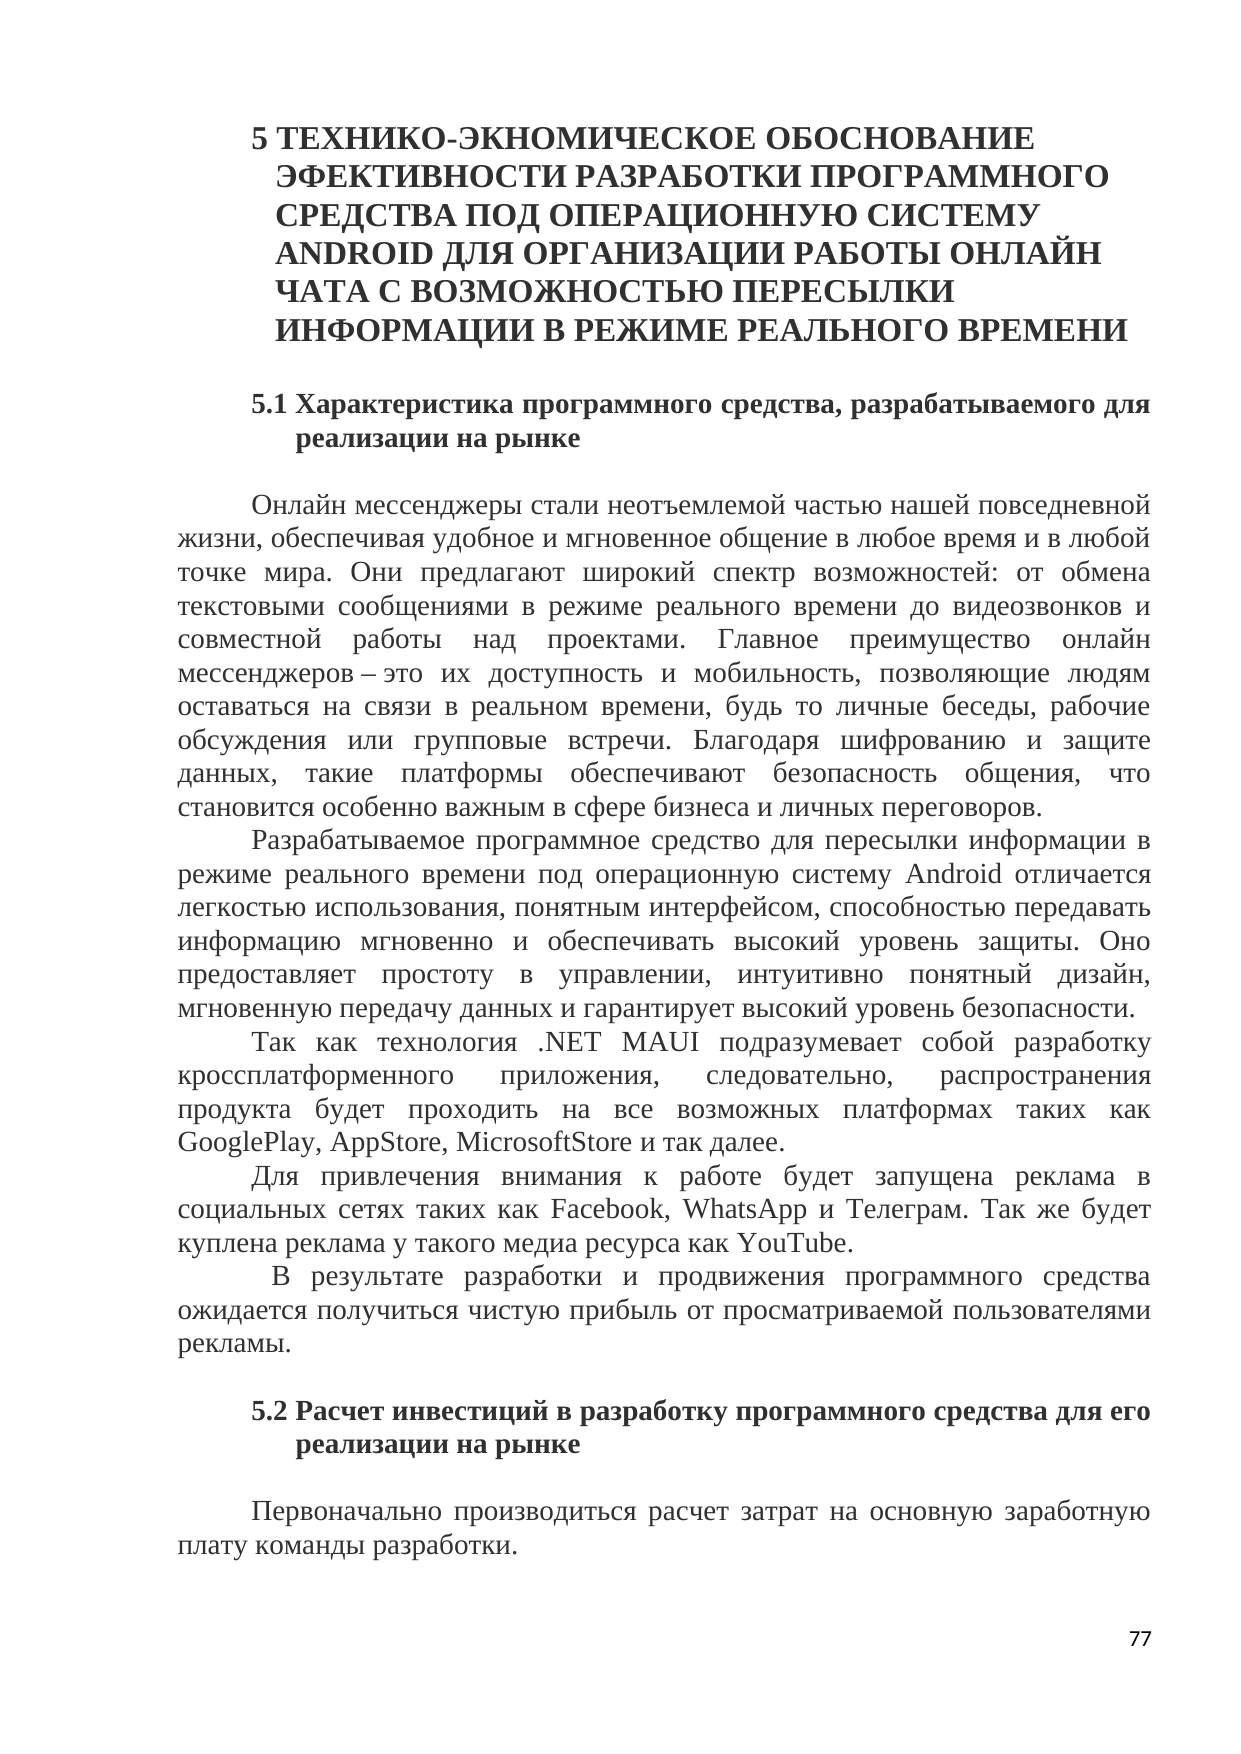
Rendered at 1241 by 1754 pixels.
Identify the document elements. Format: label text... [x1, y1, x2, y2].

text 5 ТЕХНИКО-ЭКНОМИЧЕСКОЕ ОБОСНОВАНИЕ ЭФЕКТИВНОСТИ РАЗРАБОТКИ ПРОГРАММНОГО СРЕДСТВА ПОД ОПЕРАЦИОННУЮ СИСТЕМУ ANDROID ДЛЯ ОРГАНИЗАЦИИ РАБОТЫ ОНЛАЙН ЧАТА С ВОЗМОЖНОСТЬЮ ПЕРЕСЫЛКИ ИНФОРМАЦИИ В РЕЖИМЕ РЕАЛЬНОГО ВРЕМЕНИ [251, 118, 1152, 348]
text 5.2 Расчет инвестиций в разработку программного средства для его реализации на рынке [251, 1393, 1152, 1460]
text Так как технология .NET MAUI подразумевает собой разработку кроссплатформенного приложения, следовательно, распространения продукта будет проходить на все возможных платформах таких как GooglePlay, AppStore, MicrosoftStore и так далее. [177, 1024, 1152, 1158]
text 5.1 Характеристика программного средства, разрабатываемого для реализации на рынке [251, 386, 1152, 453]
text В результате разработки и продвижения программного средства ожидается получиться чистую прибыль от просматриваемой пользователями рекламы. [177, 1258, 1152, 1359]
text Первоначально производиться расчет затрат на основную заработную плату команды разработки. [177, 1493, 1152, 1560]
text Разрабатываемое программное средство для пересылки информации в режиме реального времени под операционную систему Android отличается легкостью использования, понятным интерфейсом, способностью передавать информацию мгновенно и обеспечивать высокий уровень защиты. Оно предоставляет простоту в управлении, интуитивно понятный дизайн, мгновенную передачу данных и гарантирует высокий уровень безопасности. [177, 822, 1152, 1024]
text Онлайн мессенджеры стали неотъемлемой частью нашей повседневной жизни, обеспечивая удобное и мгновенное общение в любое время и в любой точке мира. Они предлагают широкий спектр возможностей: от обмена текстовыми сообщениями в режиме реального времени до видеозвонков и совместной работы над проектами. Главное преимущество онлайн мессенджеров – это их доступность и мобильность, позволяющие людям оставаться на связи в реальном времени, будь то личные беседы, рабочие обсуждения или групповые встречи. Благодаря шифрованию и защите данных, такие платформы обеспечивают безопасность общения, что становится особенно важным в сфере бизнеса и личных переговоров. [177, 487, 1152, 822]
text Для привлечения внимания к работе будет запущена реклама в социальных сетях таких как Facebook, WhatsApp и Телеграм. Так же будет куплена реклама у такого медиа ресурса как YouTube. [177, 1158, 1152, 1258]
